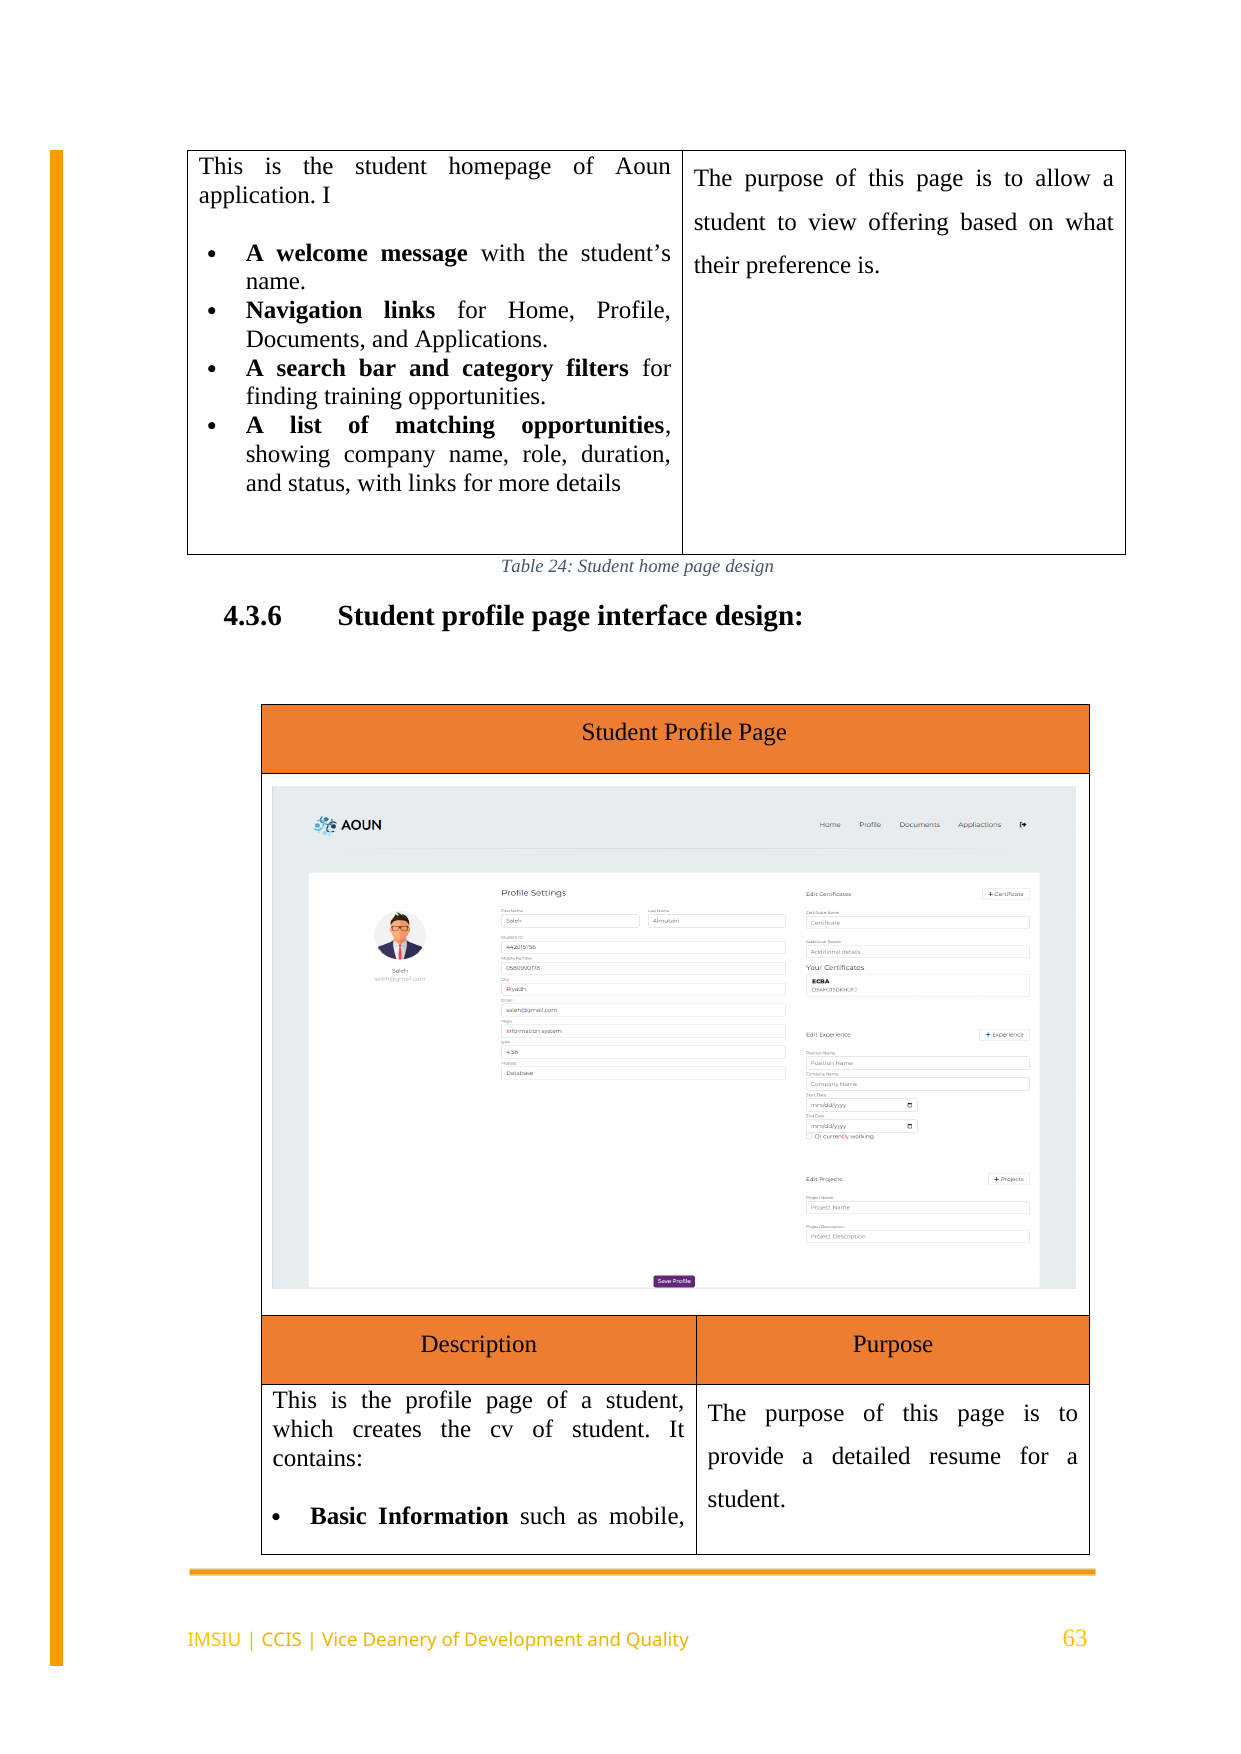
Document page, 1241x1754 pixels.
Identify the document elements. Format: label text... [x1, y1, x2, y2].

table_cell Purpose [697, 1316, 1089, 1384]
picture [187, 1567, 1100, 1576]
list Student profile page interface design: [223, 598, 1090, 631]
table_cell This is the student homepage of Aoun application. I A welcome message with the student’s name. Navigation links for Home, Profile, Documents, and Applications. A search bar and category filters for finding training opportunities. A list of matching opportunities, showing company name, role, duration, and status, with links for more details [188, 151, 682, 554]
table_cell The purpose of this page is to provide a detailed resume for a student. [697, 1385, 1089, 1554]
picture [272, 786, 1076, 1289]
table_cell [262, 774, 1089, 1315]
table_cell The purpose of this page is to allow a student to view offering based on what their preference is. [683, 151, 1125, 554]
table_cell Description [262, 1316, 696, 1384]
table_header Student Profile Page [262, 705, 1089, 773]
